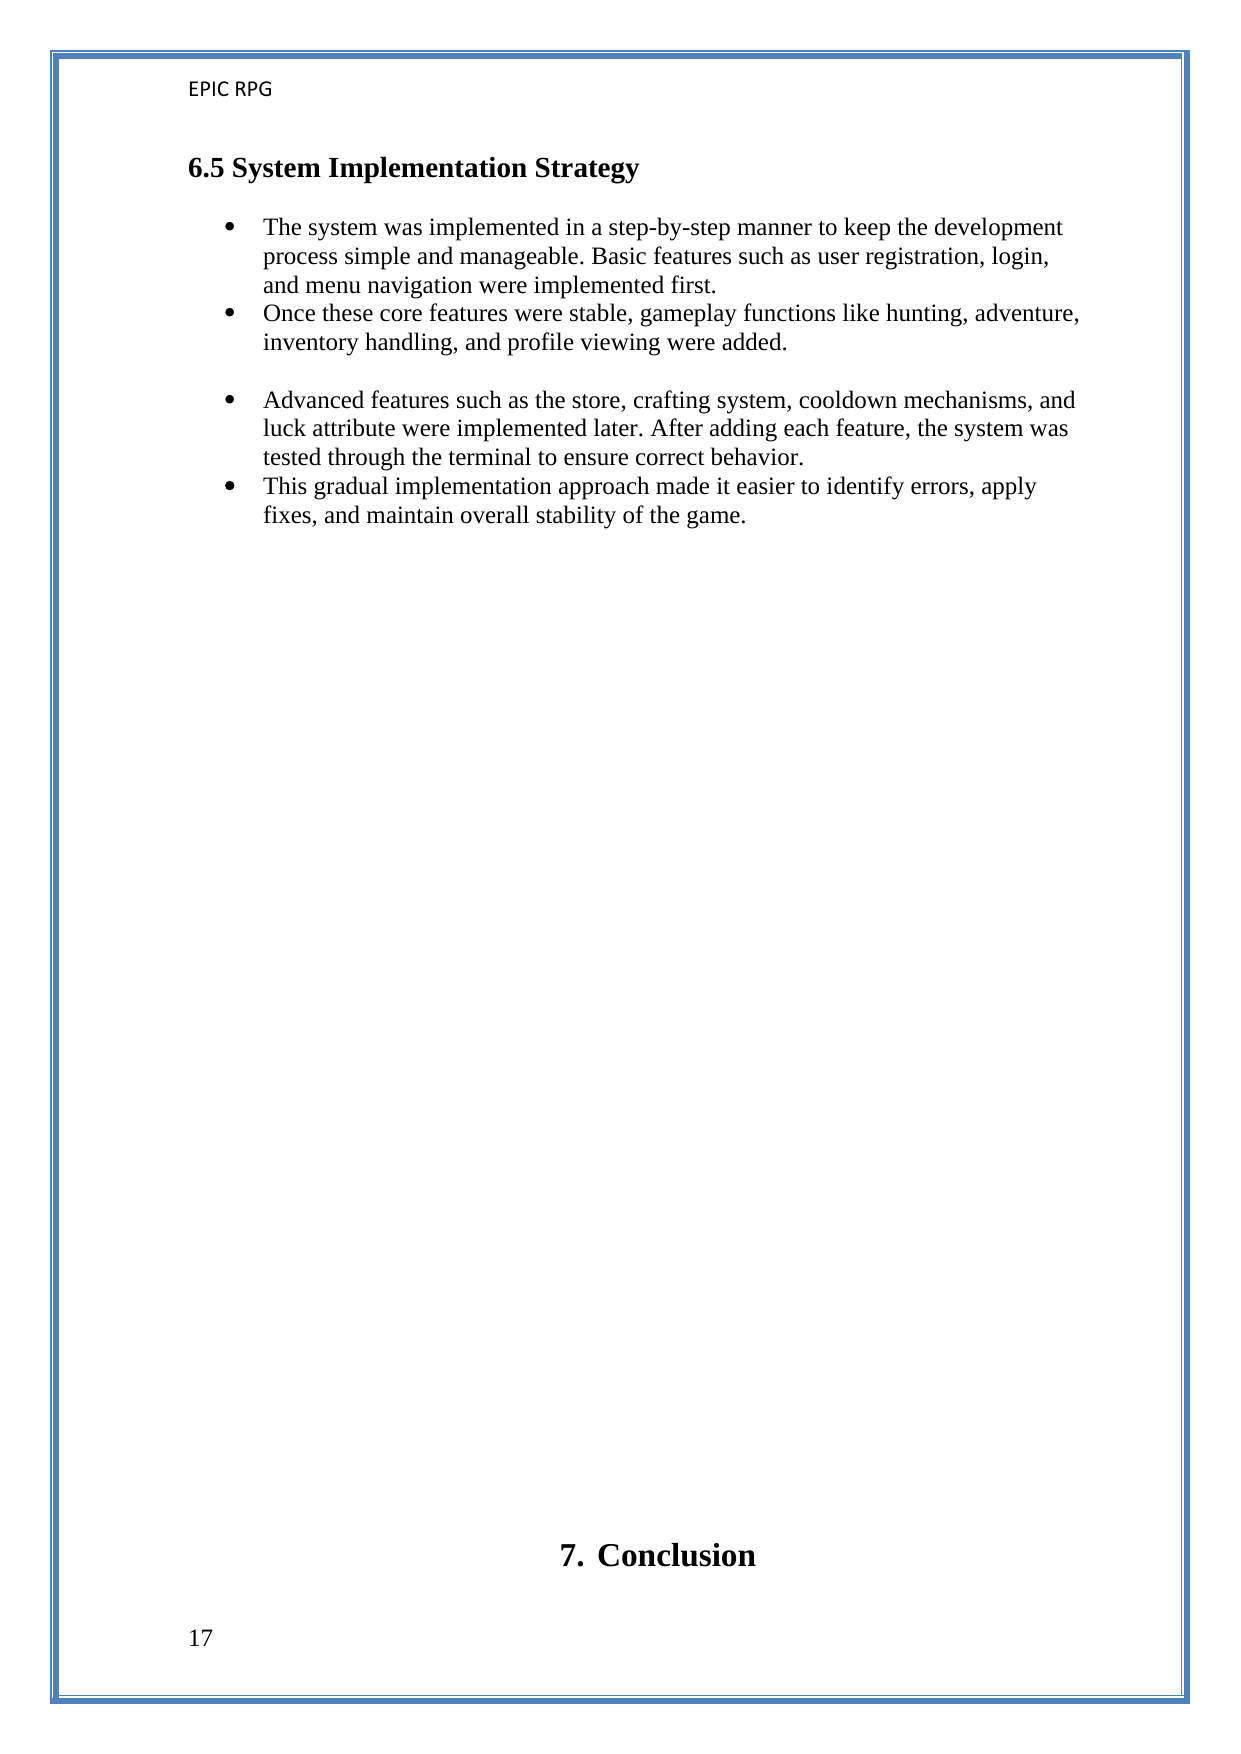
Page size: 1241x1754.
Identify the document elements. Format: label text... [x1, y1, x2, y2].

subtitle Conclusion [225, 1535, 1090, 1573]
list This gradual implementation approach made it easier to identify errors, apply fixes, and maintain overall stability of the game. [225, 471, 1090, 528]
list The system was implemented in a step-by-step manner to keep the development process simple and manageable. Basic features such as user registration, login, and menu navigation were implemented first. [225, 212, 1090, 298]
text 6.5 System Implementation Strategy [188, 150, 1090, 183]
list Once these core features were stable, gameplay functions like hunting, adventure, inventory handling, and profile viewing were added. [225, 298, 1090, 356]
list Advanced features such as the store, crafting system, cooldown mechanisms, and luck attribute were implemented later. After adding each feature, the system was tested through the terminal to ensure correct behavior. [225, 385, 1090, 471]
